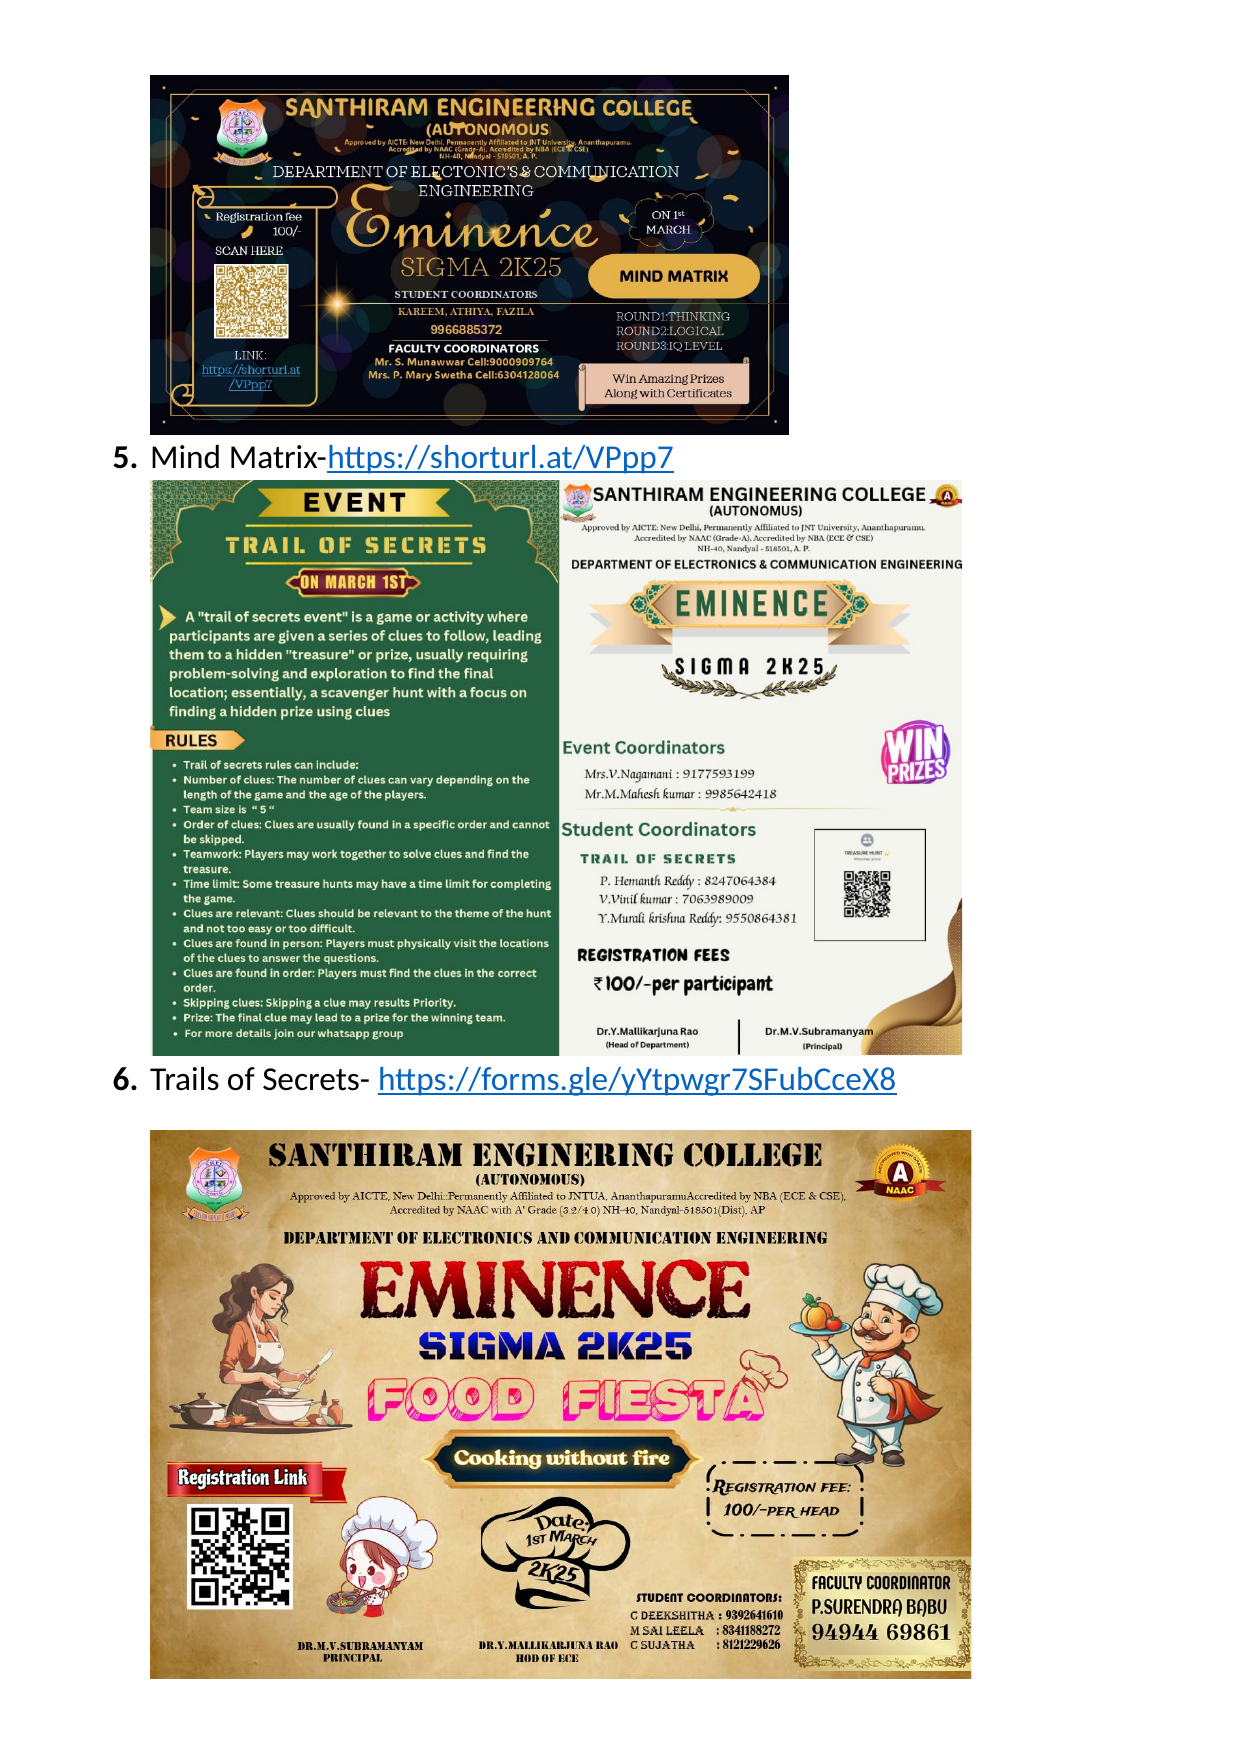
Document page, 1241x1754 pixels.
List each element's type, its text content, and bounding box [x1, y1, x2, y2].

picture [150, 480, 963, 1056]
list Trails of Secrets- https://forms.gle/yYtpwgr7SFubCceX8 [112, 1058, 1165, 1098]
list Mind Matrix-https://shorturl.at/VPpp7 [112, 437, 1165, 477]
picture [150, 75, 789, 435]
picture [150, 1130, 972, 1679]
